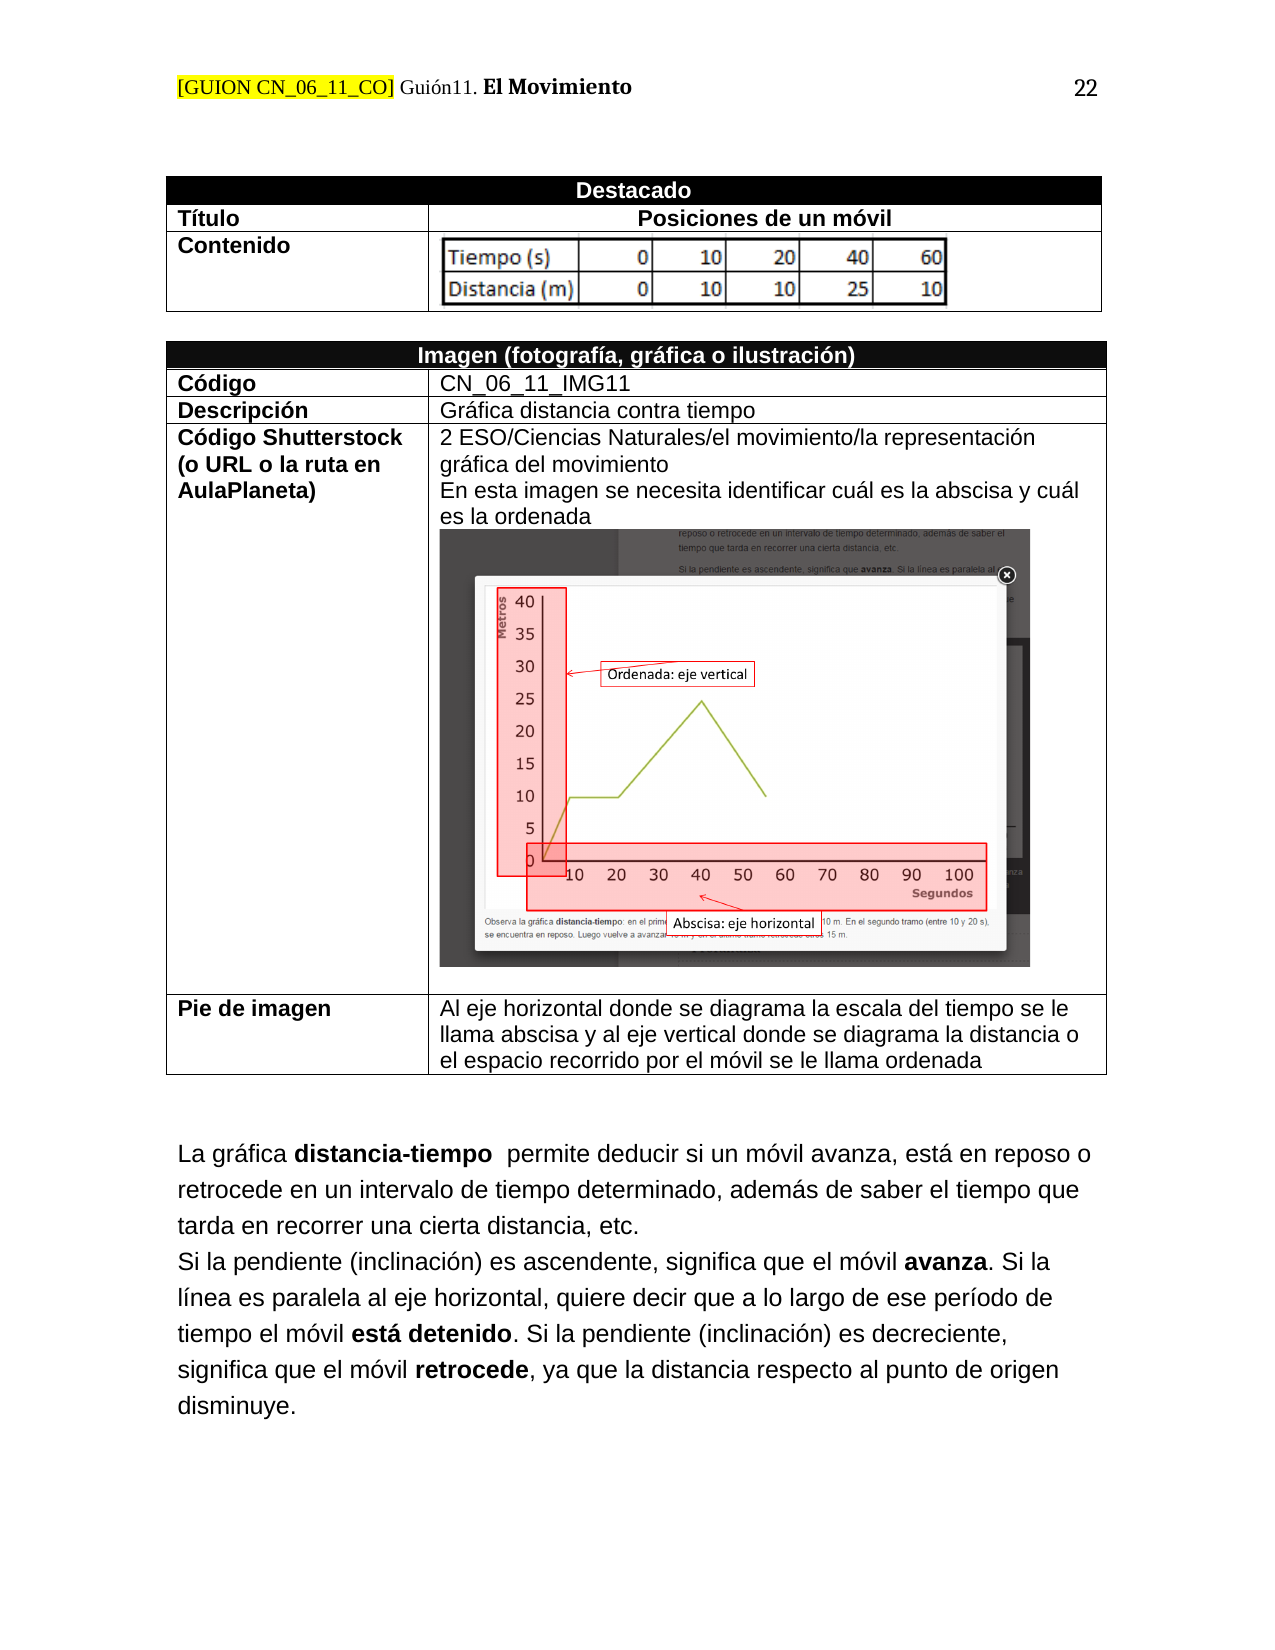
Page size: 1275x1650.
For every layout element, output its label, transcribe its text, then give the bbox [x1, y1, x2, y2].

picture [439, 233, 949, 309]
table_cell 2 ESO/Ciencias Naturales/el movimiento/la representación gráfica del movimiento En esta imagen se necesita identificar cuál es la abscisa y cuál es la ordenada [429, 424, 1106, 993]
table_cell Al eje horizontal donde se diagrama la escala del tiempo se le llama abscisa y al eje vertical donde se diagrama la distancia o el espacio recorrido por el móvil se le llama ordenada [429, 995, 1106, 1073]
table_cell Contenido [167, 232, 428, 311]
table_header Imagen (fotografía, gráfica o ilustración) [167, 342, 1106, 368]
picture [439, 529, 1030, 967]
text Si la pendiente (inclinación) es ascendente, significa que el móvil avanza. Si la línea es paralela al eje horizontal, quiere decir que a lo largo de ese período de tiempo el móvil está detenido. Si la pendiente (inclinación) es decreciente, significa que el móvil retrocede, ya que la distancia respecto al punto de origen disminuye. [177, 1240, 1098, 1419]
table_cell Título [167, 205, 428, 231]
table_cell Gráfica distancia contra tiempo [429, 397, 1106, 423]
table_cell Descripción [167, 397, 428, 423]
table_cell Posiciones de un móvil [429, 205, 1101, 231]
table_cell Código Shutterstock (o URL o la ruta en AulaPlaneta) [167, 424, 428, 993]
table_cell Pie de imagen [167, 995, 428, 1073]
table_cell [429, 232, 1101, 311]
table_header Destacado [167, 178, 1101, 204]
text La gráfica distancia-tiempo permite deducir si un móvil avanza, está en reposo o retrocede en un intervalo de tiempo determinado, además de saber el tiempo que tarda en recorrer una cierta distancia, etc. [177, 1132, 1098, 1240]
table_cell CN_06_11_IMG11 [429, 370, 1106, 396]
table_cell Código [167, 370, 428, 396]
